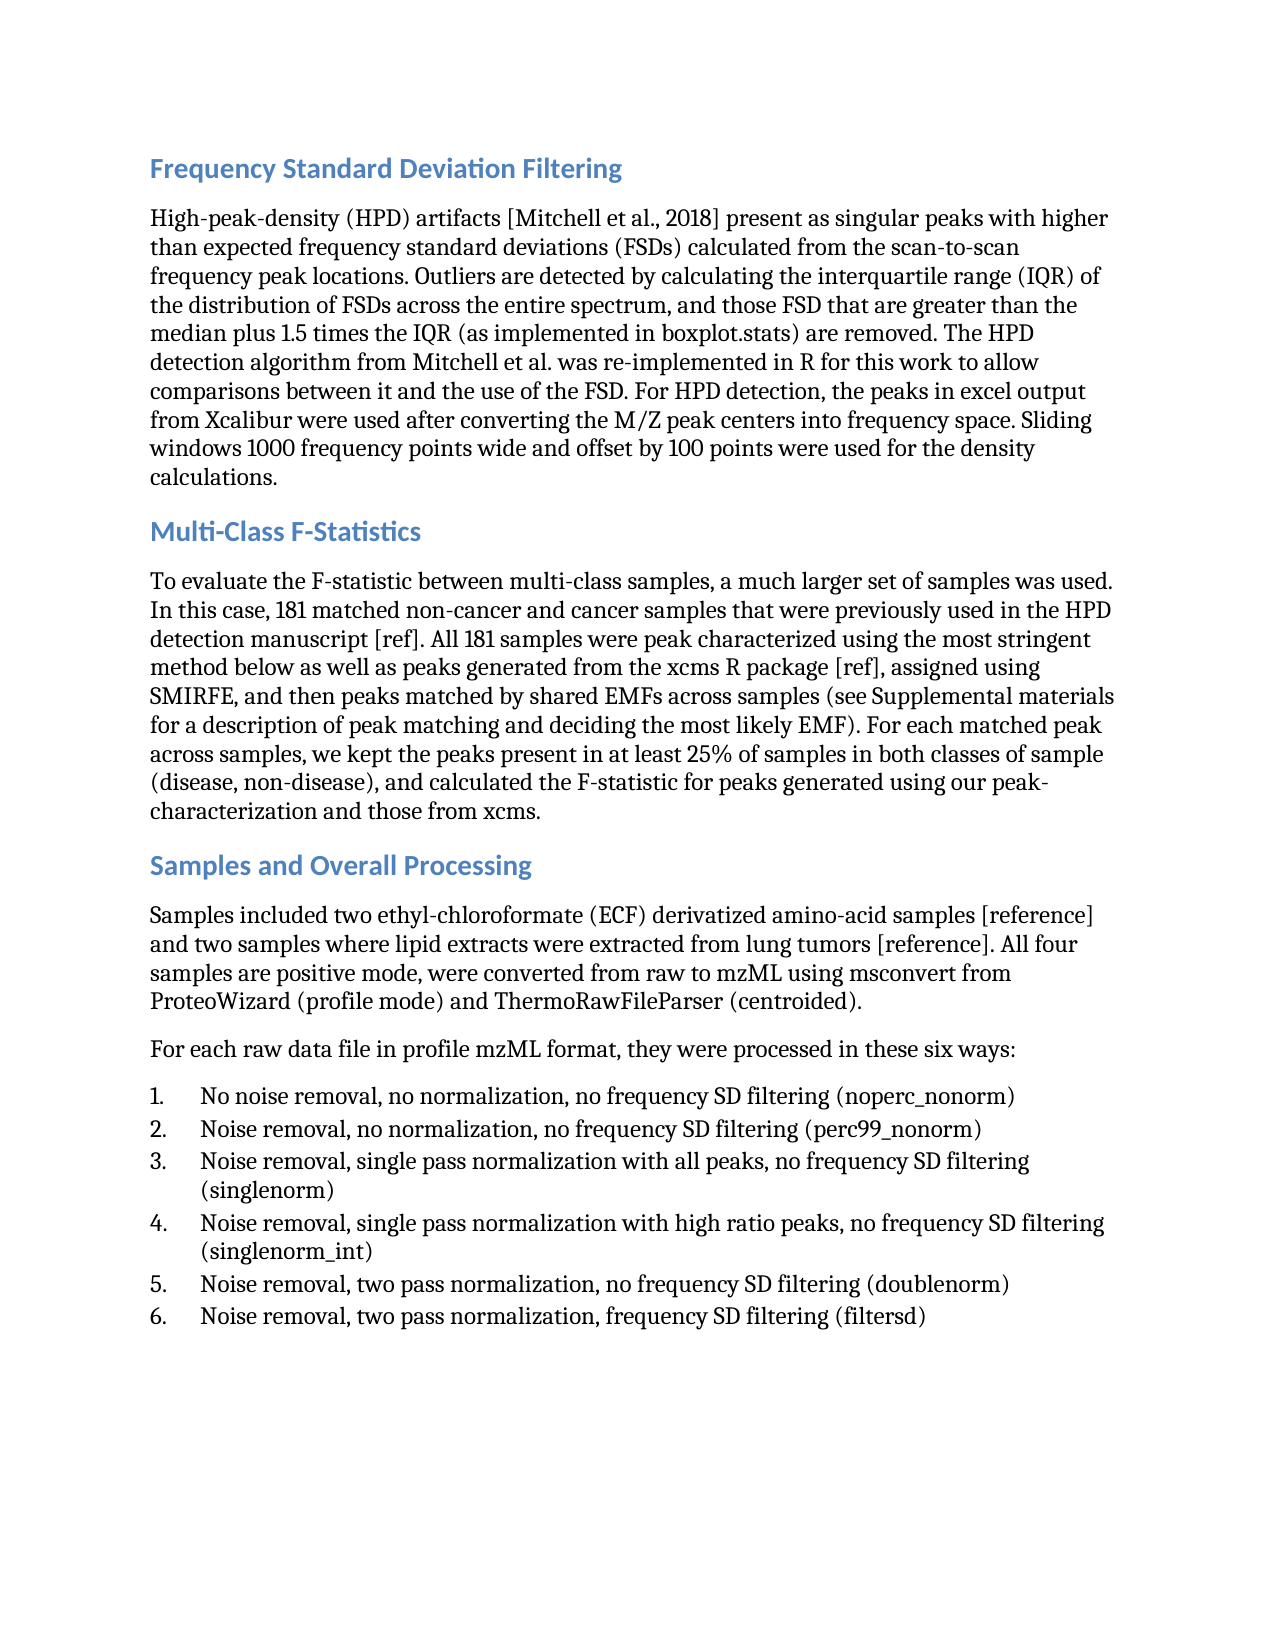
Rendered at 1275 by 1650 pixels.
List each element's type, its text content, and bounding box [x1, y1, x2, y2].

list Noise removal, two pass normalization, frequency SD filtering (filtersd) [150, 1302, 1125, 1331]
list Noise removal, no normalization, no frequency SD filtering (perc99_nonorm) [150, 1115, 1125, 1143]
text To evaluate the F-statistic between multi-class samples, a much larger set of samples was used. In this case, 181 matched non-cancer and cancer samples that were previously used in the HPD detection manuscript [ref]. All 181 samples were peak characterized using the most stringent method below as well as peaks generated from the xcms R package [ref], assigned using SMIRFE, and then peaks matched by shared EMFs across samples (see Supplemental materials for a description of peak matching and deciding the most likely EMF). For each matched peak across samples, we kept the peaks present in at least 25% of samples in both classes of sample (disease, non-disease), and calculated the F-statistic for peaks generated using our peak-characterization and those from xcms. [150, 567, 1125, 826]
list Noise removal, single pass normalization with all peaks, no frequency SD filtering (singlenorm) [150, 1147, 1125, 1205]
text Samples included two ethyl-chloroformate (ECF) derivatized amino-acid samples [reference] and two samples where lipid extracts were extracted from lung tumors [reference]. All four samples are positive mode, were converted from raw to mzML using msconvert from ProteoWizard (profile mode) and ThermoRawFileParser (centroided). [150, 901, 1125, 1016]
subtitle Multi-Class F-Statistics [150, 513, 1125, 548]
text For each raw data file in profile mzML format, they were processed in these six ways: [150, 1035, 1125, 1063]
subtitle Frequency Standard Deviation Filtering [150, 150, 1125, 186]
list No noise removal, no normalization, no frequency SD filtering (noperc_nonorm) [150, 1082, 1125, 1111]
list Noise removal, single pass normalization with high ratio peaks, no frequency SD filtering (singlenorm_int) [150, 1208, 1125, 1266]
text High-peak-density (HPD) artifacts [Mitchell et al., 2018] present as singular peaks with higher than expected frequency standard deviations (FSDs) calculated from the scan-to-scan frequency peak locations. Outliers are detected by calculating the interquartile range (IQR) of the distribution of FSDs across the entire spectrum, and those FSD that are greater than the median plus 1.5 times the IQR (as implemented in boxplot.stats) are removed. The HPD detection algorithm from Mitchell et al. was re-implemented in R for this work to allow comparisons between it and the use of the FSD. For HPD detection, the peaks in excel output from Xcalibur were used after converting the M/Z peak centers into frequency space. Sliding windows 1000 frequency points wide and offset by 100 points were used for the density calculations. [150, 204, 1125, 492]
list Noise removal, two pass normalization, no frequency SD filtering (doublenorm) [150, 1270, 1125, 1298]
subtitle Samples and Overall Processing [150, 847, 1125, 882]
